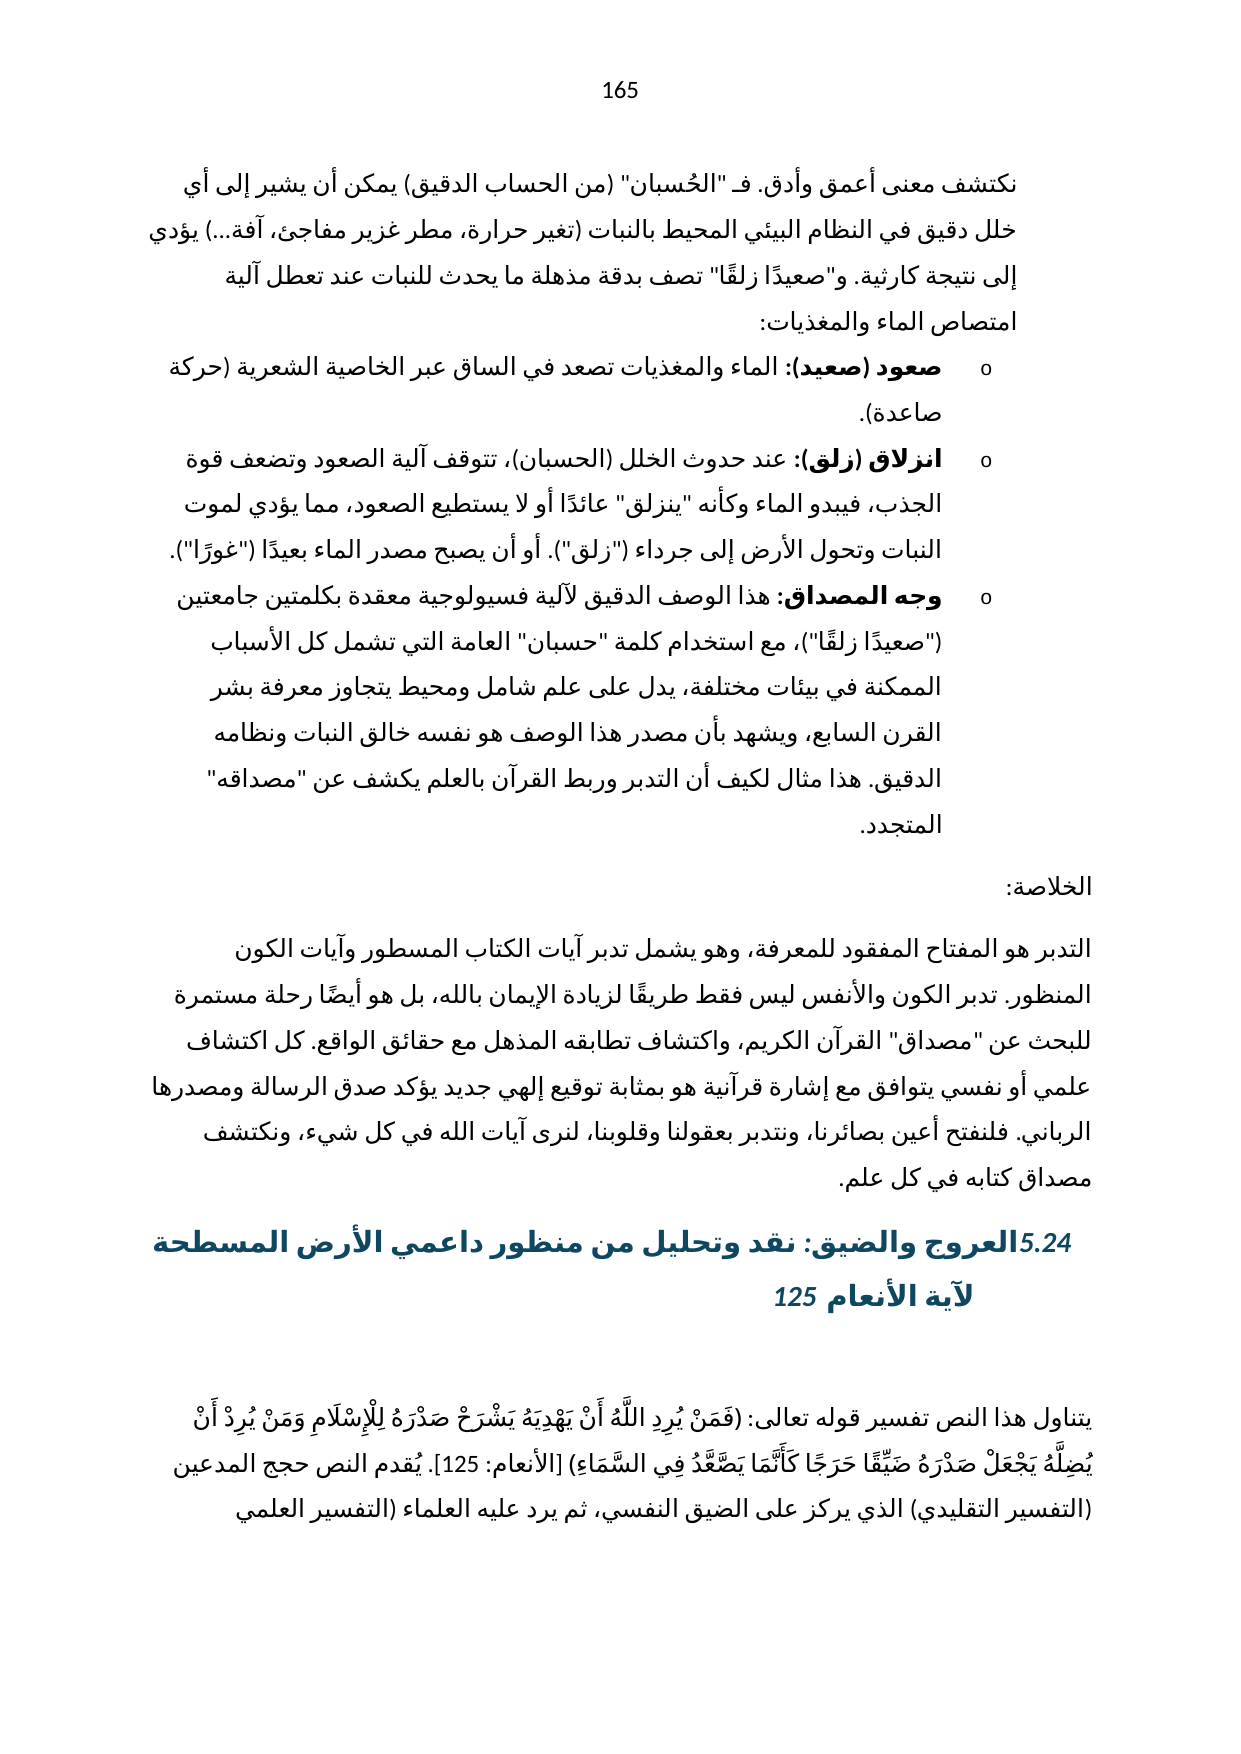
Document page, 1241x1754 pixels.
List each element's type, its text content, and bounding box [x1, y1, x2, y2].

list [148, 168, 1055, 336]
list صعود (صعيد): الماء والمغذيات تصعد في الساق عبر الخاصية الشعرية (حركة صاعدة). [148, 351, 980, 428]
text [148, 1402, 1092, 1524]
list وجه المصداق: هذا الوصف الدقيق لآلية فسيولوجية معقدة بكلمتين جامعتين ("صعيدًا زلقًا")، مع استخدام كلمة "حسبان" العامة التي تشمل كل الأسباب الممكنة في بيئات مختلفة، يدل على علم شامل ومحيط يتجاوز معرفة بشر القرن السابع، ويشهد بأن مصدر هذا الوصف هو نفسه خالق النبات ونظامه الدقيق. هذا مثال لكيف أن التدبر وربط القرآن بالعلم يكشف عن "مصداقه" المتجدد. [148, 580, 980, 839]
text التدبر هو المفتاح المفقود للمعرفة، وهو يشمل تدبر آيات الكتاب المسطور وآيات الكون المنظور. تدبر الكون والأنفس ليس فقط طريقًا لزيادة الإيمان بالله، بل هو أيضًا رحلة مستمرة للبحث عن "مصداق" القرآن الكريم، واكتشاف تطابقه المذهل مع حقائق الواقع. كل اكتشاف علمي أو نفسي يتوافق مع إشارة قرآنية هو بمثابة توقيع إلهي جديد يؤكد صدق الرسالة ومصدرها الرباني. فلنفتح أعين بصائرنا، ونتدبر بعقولنا وقلوبنا، لنرى آيات الله في كل شيء، ونكتشف مصداق كتابه في كل علم. [148, 933, 1092, 1193]
list انزلاق (زلق): عند حدوث الخلل (الحسبان)، تتوقف آلية الصعود وتضعف قوة الجذب، فيبدو الماء وكأنه "ينزلق" عائدًا أو لا يستطيع الصعود، مما يؤدي لموت النبات وتحول الأرض إلى جرداء ("زلق"). أو أن يصبح مصدر الماء بعيدًا ("غورًا"). [148, 443, 980, 565]
text الخلاصة: [148, 871, 1092, 902]
subtitle العروج والضيق: نقد وتحليل من منظور داعمي الأرض المسطحة لآية الأنعام 125 [148, 1224, 1019, 1314]
